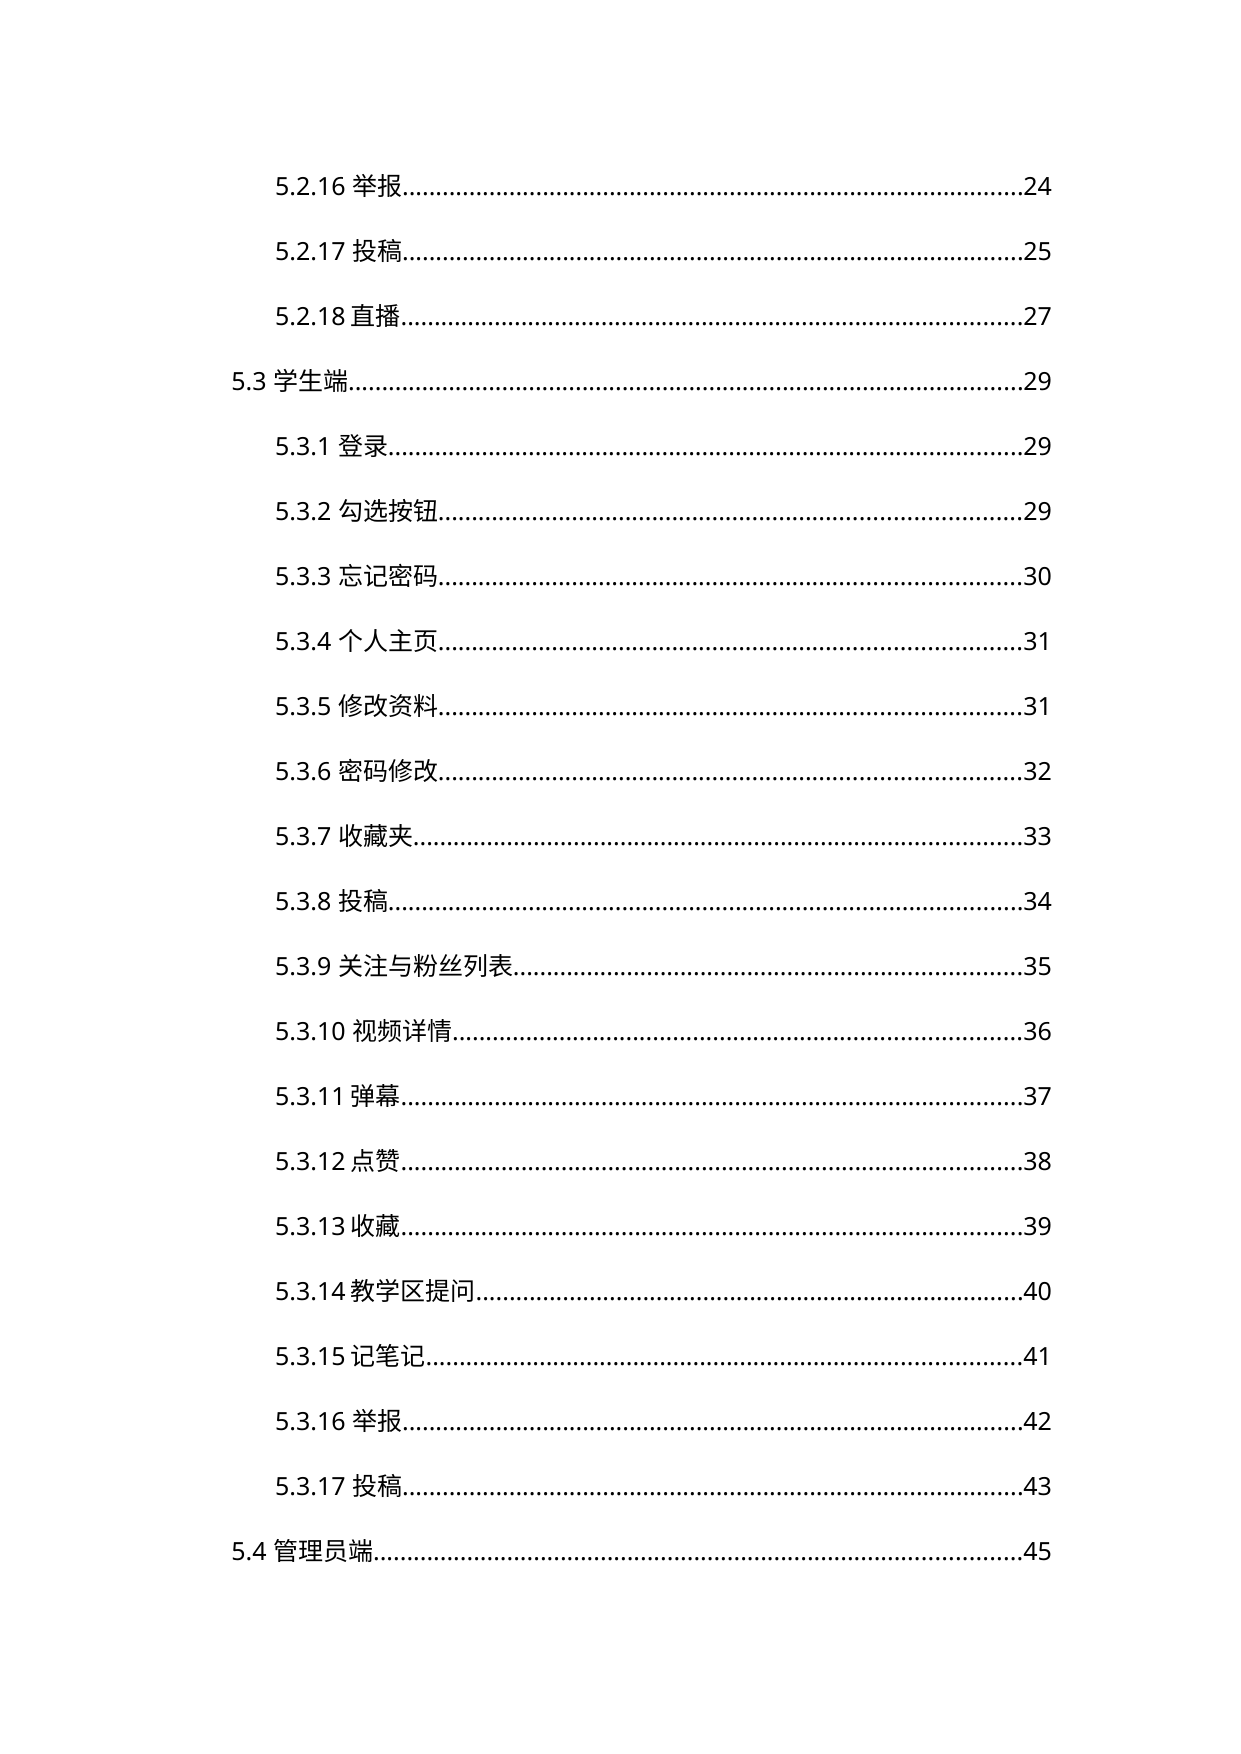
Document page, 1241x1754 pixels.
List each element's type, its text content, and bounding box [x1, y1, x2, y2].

text 5.3.16 举报 42 [275, 1387, 1053, 1452]
text 5.3.12点赞 38 [275, 1127, 1053, 1192]
text 5.3.1 登录 29 [275, 412, 1053, 477]
text 5.3.2 勾选按钮 29 [275, 477, 1053, 542]
text 5.2.17 投稿 25 [275, 217, 1053, 282]
text 5.3.7 收藏夹 33 [275, 802, 1053, 867]
text 5.3.9 关注与粉丝列表 35 [275, 932, 1053, 997]
text 5.3.17 投稿 43 [275, 1452, 1053, 1517]
text 5.4 管理员端 45 [231, 1517, 1053, 1582]
text 5.3 学生端 29 [231, 347, 1053, 412]
text 5.2.16 举报 24 [275, 152, 1053, 217]
text 5.3.5 修改资料 31 [275, 672, 1053, 737]
text 5.3.13收藏 39 [275, 1192, 1053, 1257]
text 5.2.18直播 27 [275, 282, 1053, 347]
text 5.3.3 忘记密码 30 [275, 542, 1053, 607]
text 5.3.6 密码修改 32 [275, 737, 1053, 802]
text 5.3.10 视频详情 36 [275, 997, 1053, 1062]
text 5.3.4 个人主页 31 [275, 607, 1053, 672]
text 5.3.8 投稿 34 [275, 867, 1053, 932]
text 5.3.11弹幕 37 [275, 1062, 1053, 1127]
text 5.3.14教学区提问 40 [275, 1257, 1053, 1322]
text 5.3.15记笔记 41 [275, 1322, 1053, 1387]
